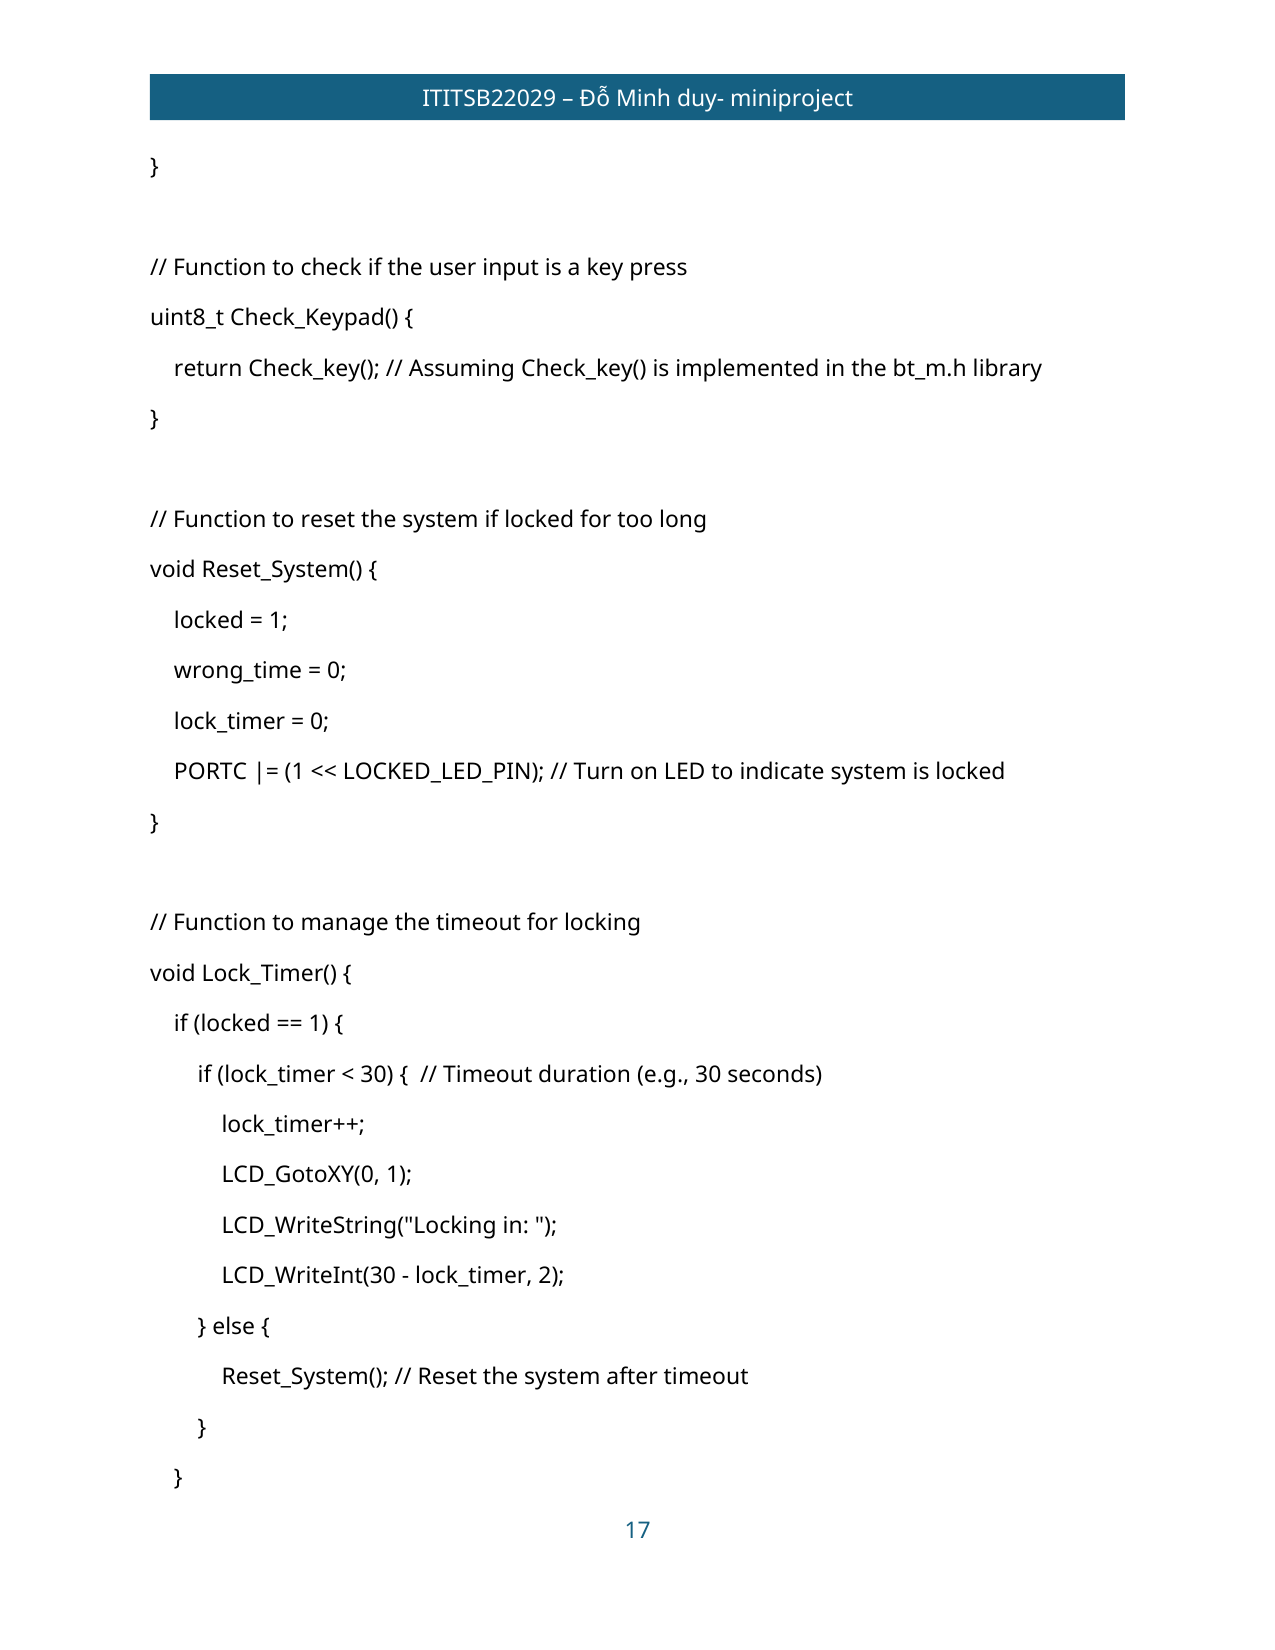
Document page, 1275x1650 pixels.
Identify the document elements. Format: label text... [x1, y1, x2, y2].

text LCD_WriteInt(30 - lock_timer, 2); [150, 1259, 1125, 1290]
text if (lock_timer < 30) { // Timeout duration (e.g., 30 seconds) [150, 1057, 1125, 1089]
text void Lock_Timer() { [150, 957, 1125, 988]
text // Function to reset the system if locked for too long [150, 503, 1125, 534]
text // Function to check if the user input is a key press [150, 251, 1125, 282]
text return Check_key(); // Assuming Check_key() is implemented in the bt_m.h library [150, 352, 1125, 383]
text lock_timer = 0; [150, 704, 1125, 736]
text LCD_GotoXY(0, 1); [150, 1158, 1125, 1189]
text } else { [150, 1309, 1125, 1341]
text // Function to manage the timeout for locking [150, 906, 1125, 937]
text Reset_System(); // Reset the system after timeout [150, 1360, 1125, 1391]
text } [150, 402, 1125, 433]
text wrong_time = 0; [150, 654, 1125, 685]
text } [150, 805, 1125, 837]
text lock_timer++; [150, 1108, 1125, 1139]
text } [150, 1461, 1125, 1492]
text } [150, 150, 1125, 181]
text LCD_WriteString("Locking in: "); [150, 1209, 1125, 1240]
text PORTC |= (1 << LOCKED_LED_PIN); // Turn on LED to indicate system is locked [150, 755, 1125, 786]
text void Reset_System() { [150, 553, 1125, 584]
text locked = 1; [150, 604, 1125, 635]
text uint8_t Check_Keypad() { [150, 301, 1125, 332]
text if (locked == 1) { [150, 1007, 1125, 1038]
text } [150, 1410, 1125, 1442]
